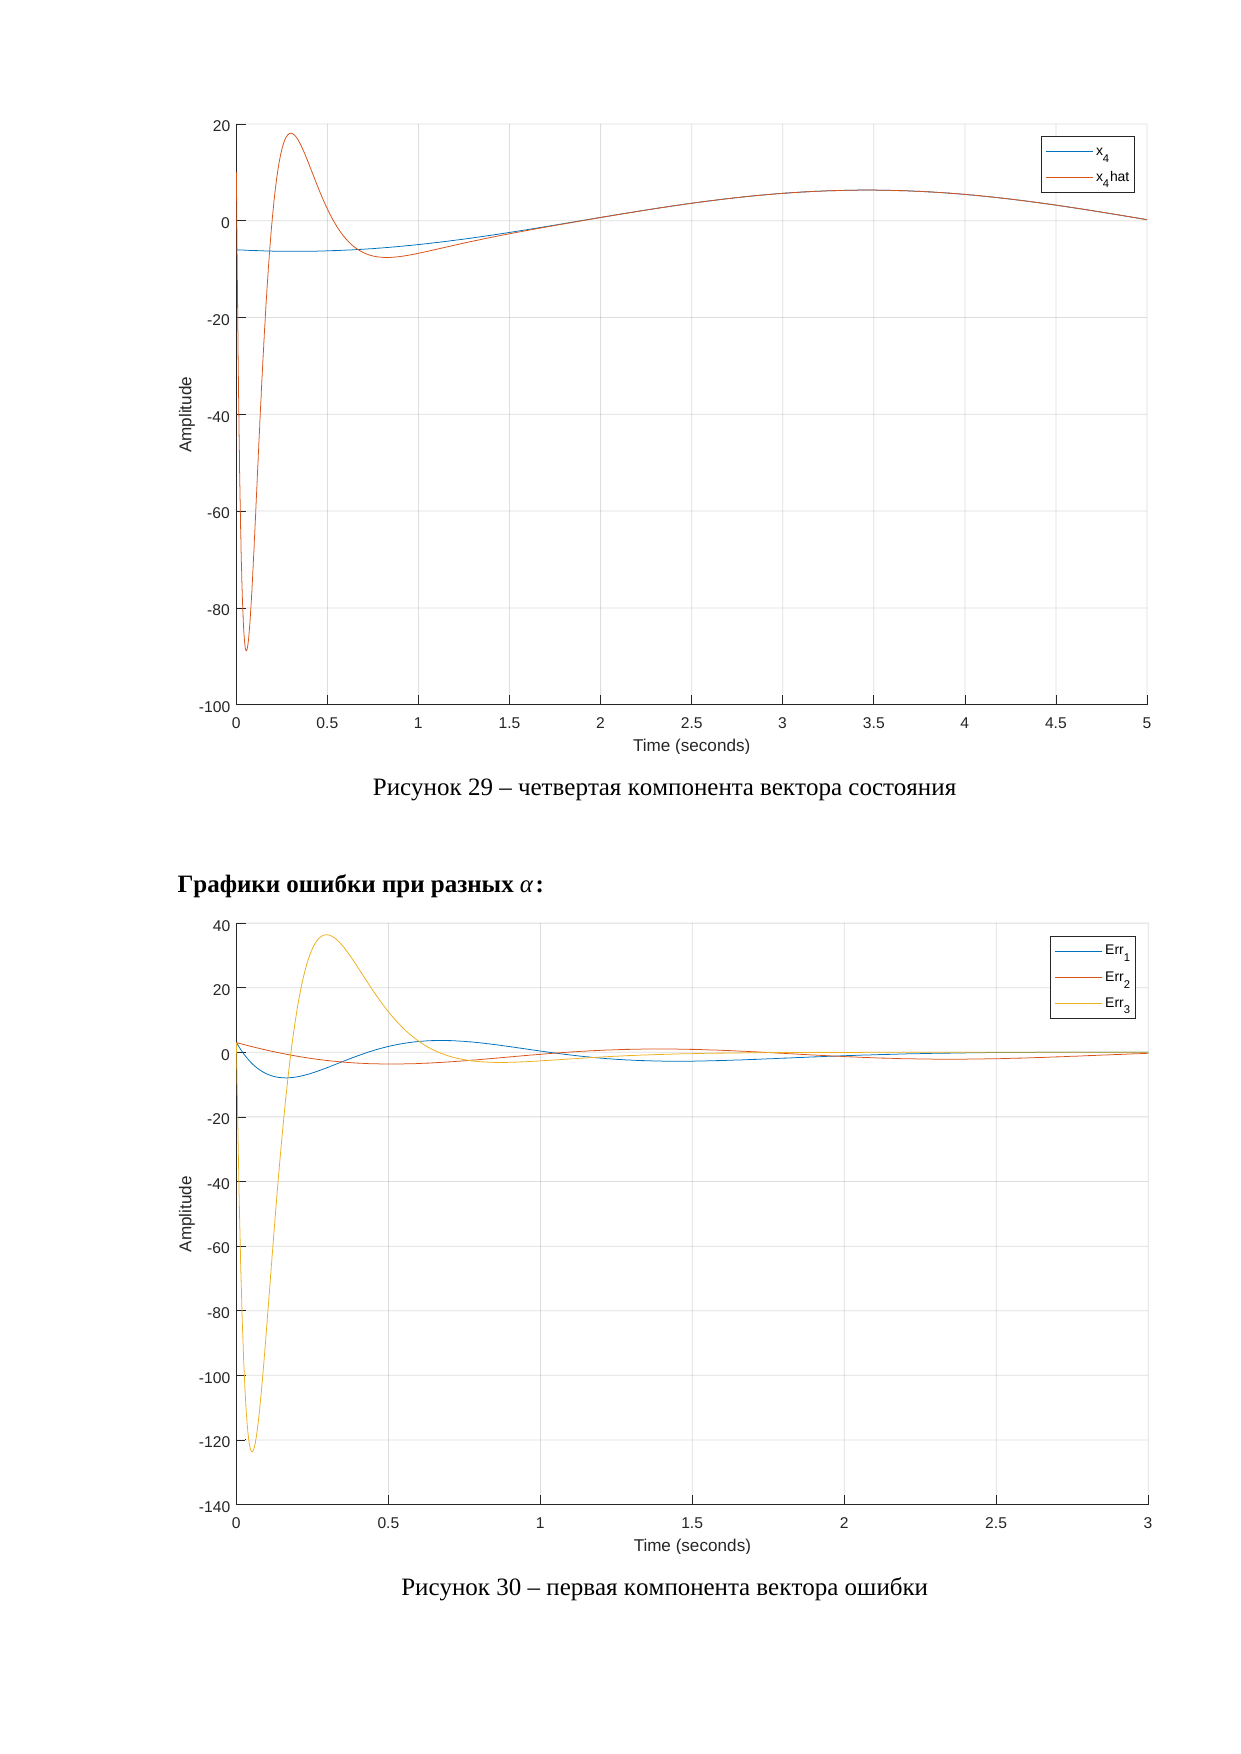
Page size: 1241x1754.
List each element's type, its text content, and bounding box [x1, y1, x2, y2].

text Графики ошибки при разных : [177, 869, 1152, 898]
text Рисунок 29 – четвертая компонента вектора состояния [177, 772, 1152, 801]
